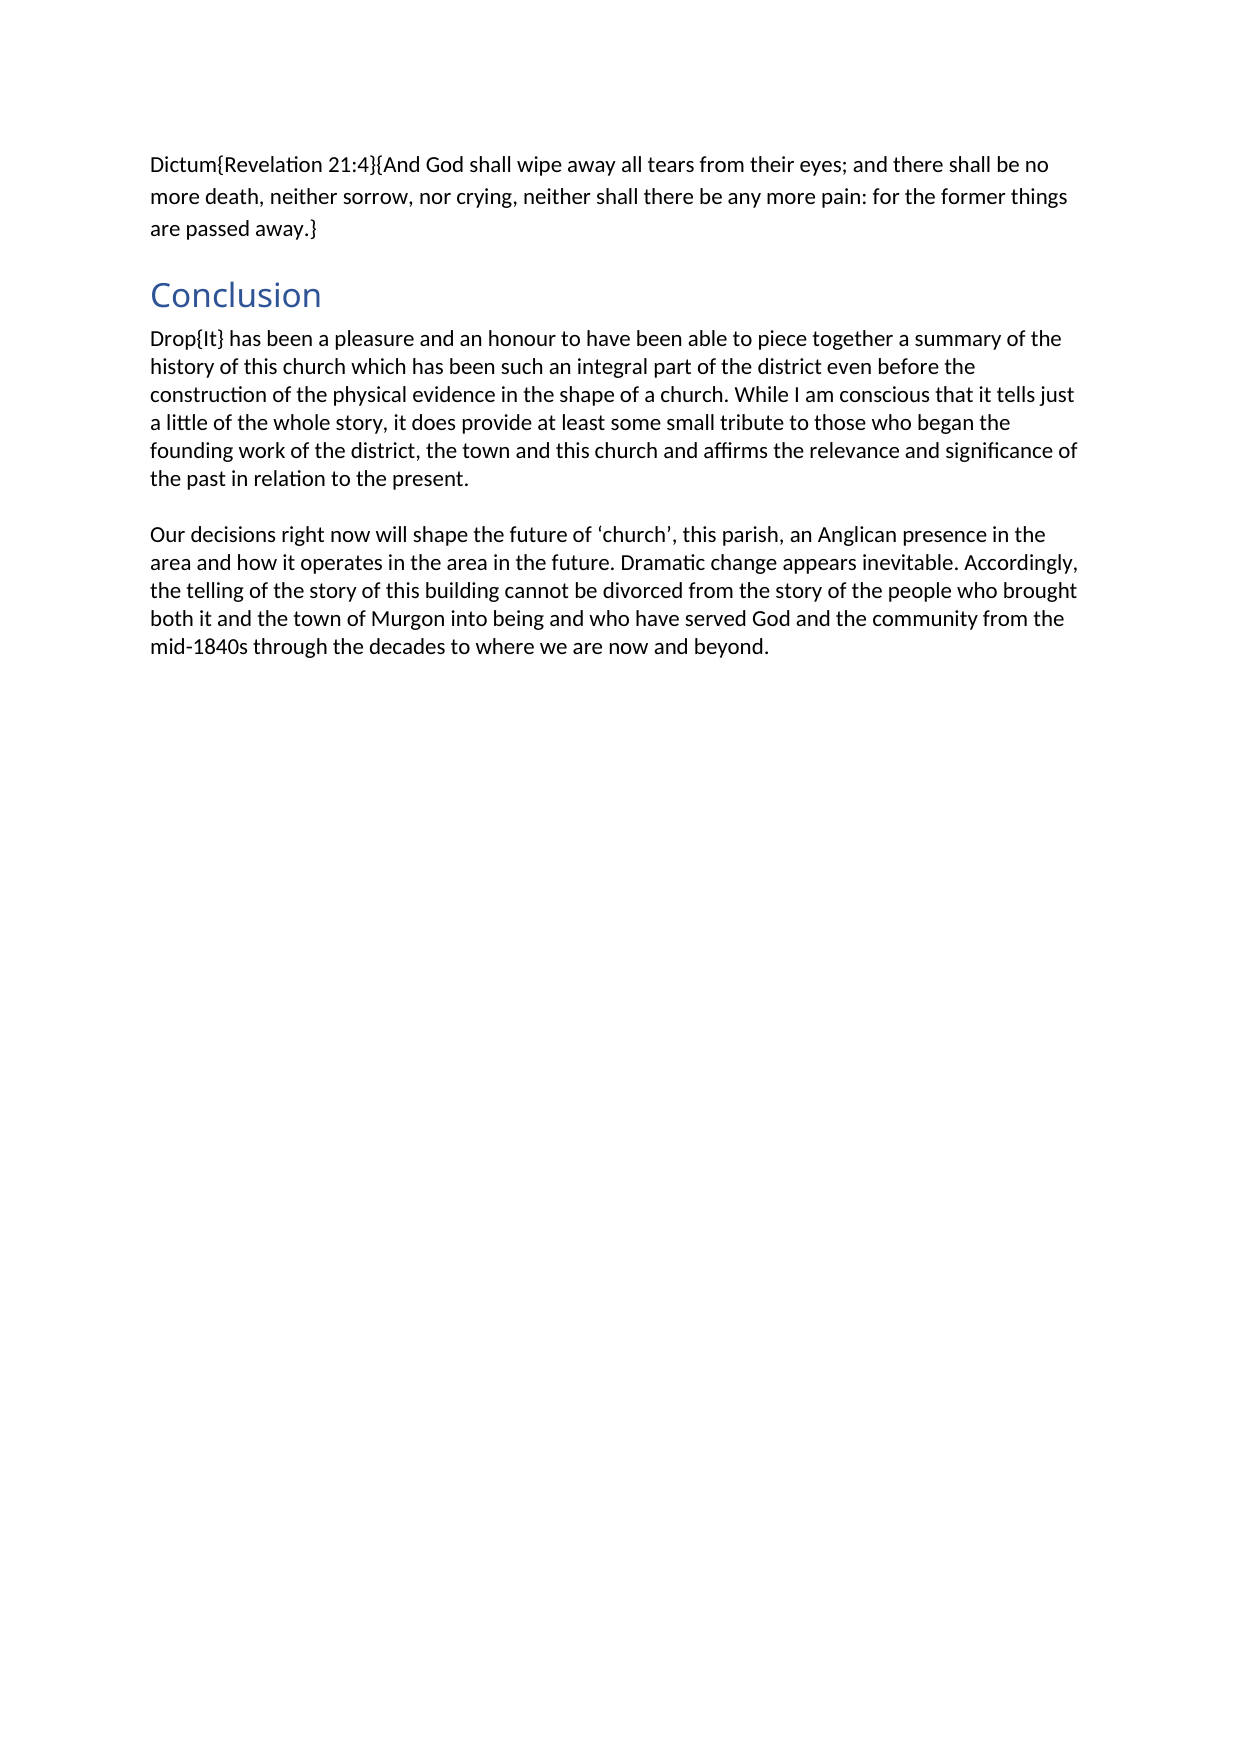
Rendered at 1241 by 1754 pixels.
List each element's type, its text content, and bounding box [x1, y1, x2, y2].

text Dictum{Revelation 21:4}{And God shall wipe away all tears from their eyes; and there shall be no more death, neither sorrow, nor crying, neither shall there be any more pain: for the former things are passed away.} [150, 150, 1090, 242]
text Drop{It} has been a pleasure and an honour to have been able to piece together a summary of the history of this church which has been such an integral part of the district even before the construction of the physical evidence in the shape of a church. While I am conscious that it tells just a little of the whole story, it does provide at least some small tribute to those who began the founding work of the district, the town and this church and affirms the relevance and significance of the past in relation to the present. [150, 324, 1090, 492]
subtitle Conclusion [150, 272, 1090, 317]
text Our decisions right now will shape the future of ‘church’, this parish, an Anglican presence in the area and how it operates in the area in the future. Dramatic change appears inevitable. Accordingly, the telling of the story of this building cannot be divorced from the story of the people who brought both it and the town of Murgon into being and who have served God and the community from the mid-1840s through the decades to where we are now and beyond. [150, 520, 1090, 660]
